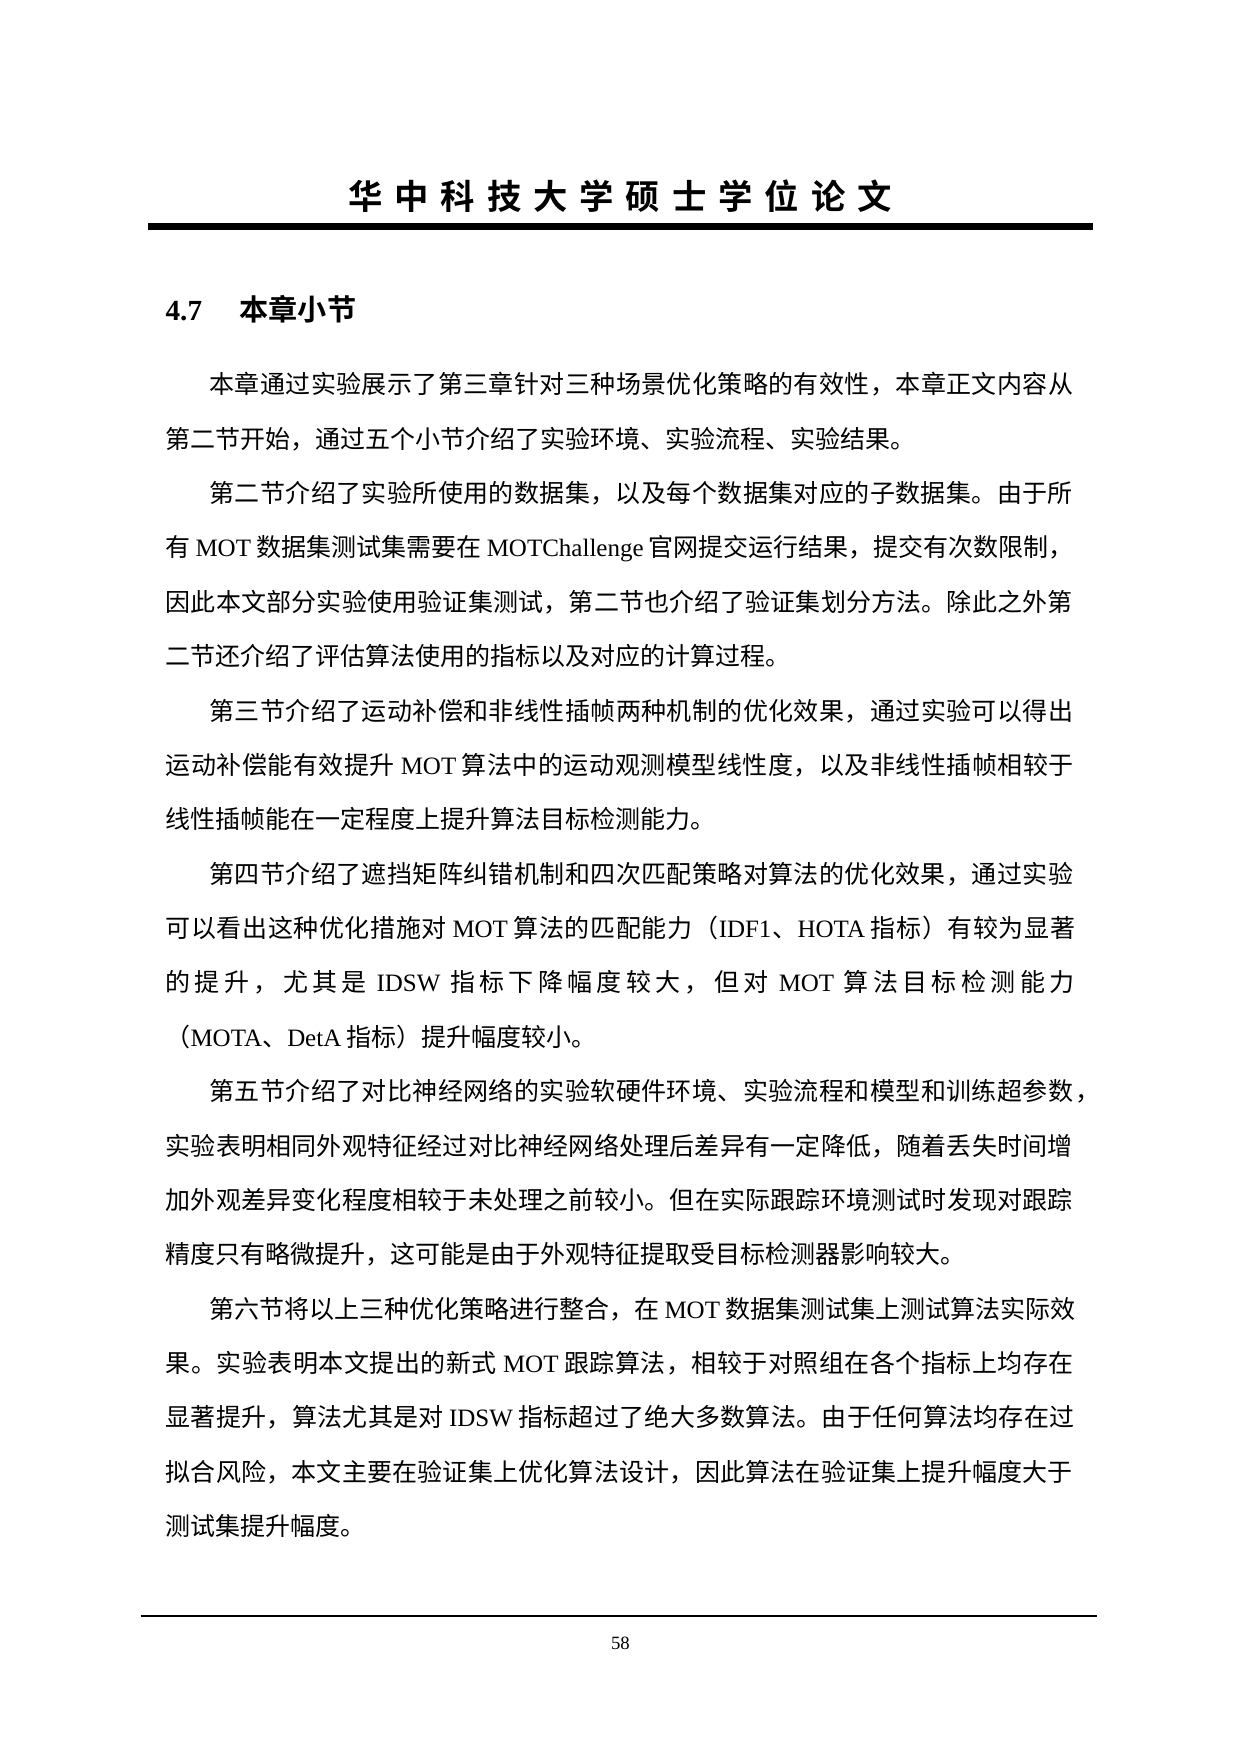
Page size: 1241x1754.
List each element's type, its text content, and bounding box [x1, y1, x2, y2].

text 本章通过实验展示了第三章针对三种场景优化策略的有效性，本章正文内容从第二节开始，通过五个小节介绍了实验环境、实验流程、实验结果。 [165, 365, 1075, 455]
subtitle 本章小节 [165, 287, 1075, 329]
text 第四节介绍了遮挡矩阵纠错机制和四次匹配策略对算法的优化效果，通过实验可以看出这种优化措施对MOT算法的匹配能力（IDF1、HOTA指标）有较为显著的提升，尤其是IDSW指标下降幅度较大，但对MOT算法目标检测能力（MOTA、DetA指标）提升幅度较小。 [165, 854, 1075, 1053]
text 第三节介绍了运动补偿和非线性插帧两种机制的优化效果，通过实验可以得出运动补偿能有效提升MOT算法中的运动观测模型线性度，以及非线性插帧相较于线性插帧能在一定程度上提升算法目标检测能力。 [165, 691, 1075, 836]
text 第六节将以上三种优化策略进行整合，在MOT数据集测试集上测试算法实际效果。实验表明本文提出的新式MOT跟踪算法，相较于对照组在各个指标上均存在显著提升，算法尤其是对IDSW指标超过了绝大多数算法。由于任何算法均存在过拟合风险，本文主要在验证集上优化算法设计，因此算法在验证集上提升幅度大于测试集提升幅度。 [165, 1289, 1075, 1543]
text 第二节介绍了实验所使用的数据集，以及每个数据集对应的子数据集。由于所有MOT数据集测试集需要在MOTChallenge官网提交运行结果，提交有次数限制，因此本文部分实验使用验证集测试，第二节也介绍了验证集划分方法。除此之外第二节还介绍了评估算法使用的指标以及对应的计算过程。 [165, 473, 1075, 673]
text 第五节介绍了对比神经网络的实验软硬件环境、实验流程和模型和训练超参数，实验表明相同外观特征经过对比神经网络处理后差异有一定降低，随着丢失时间增加外观差异变化程度相较于未处理之前较小。但在实际跟踪环境测试时发现对跟踪精度只有略微提升，这可能是由于外观特征提取受目标检测器影响较大。 [165, 1072, 1075, 1271]
